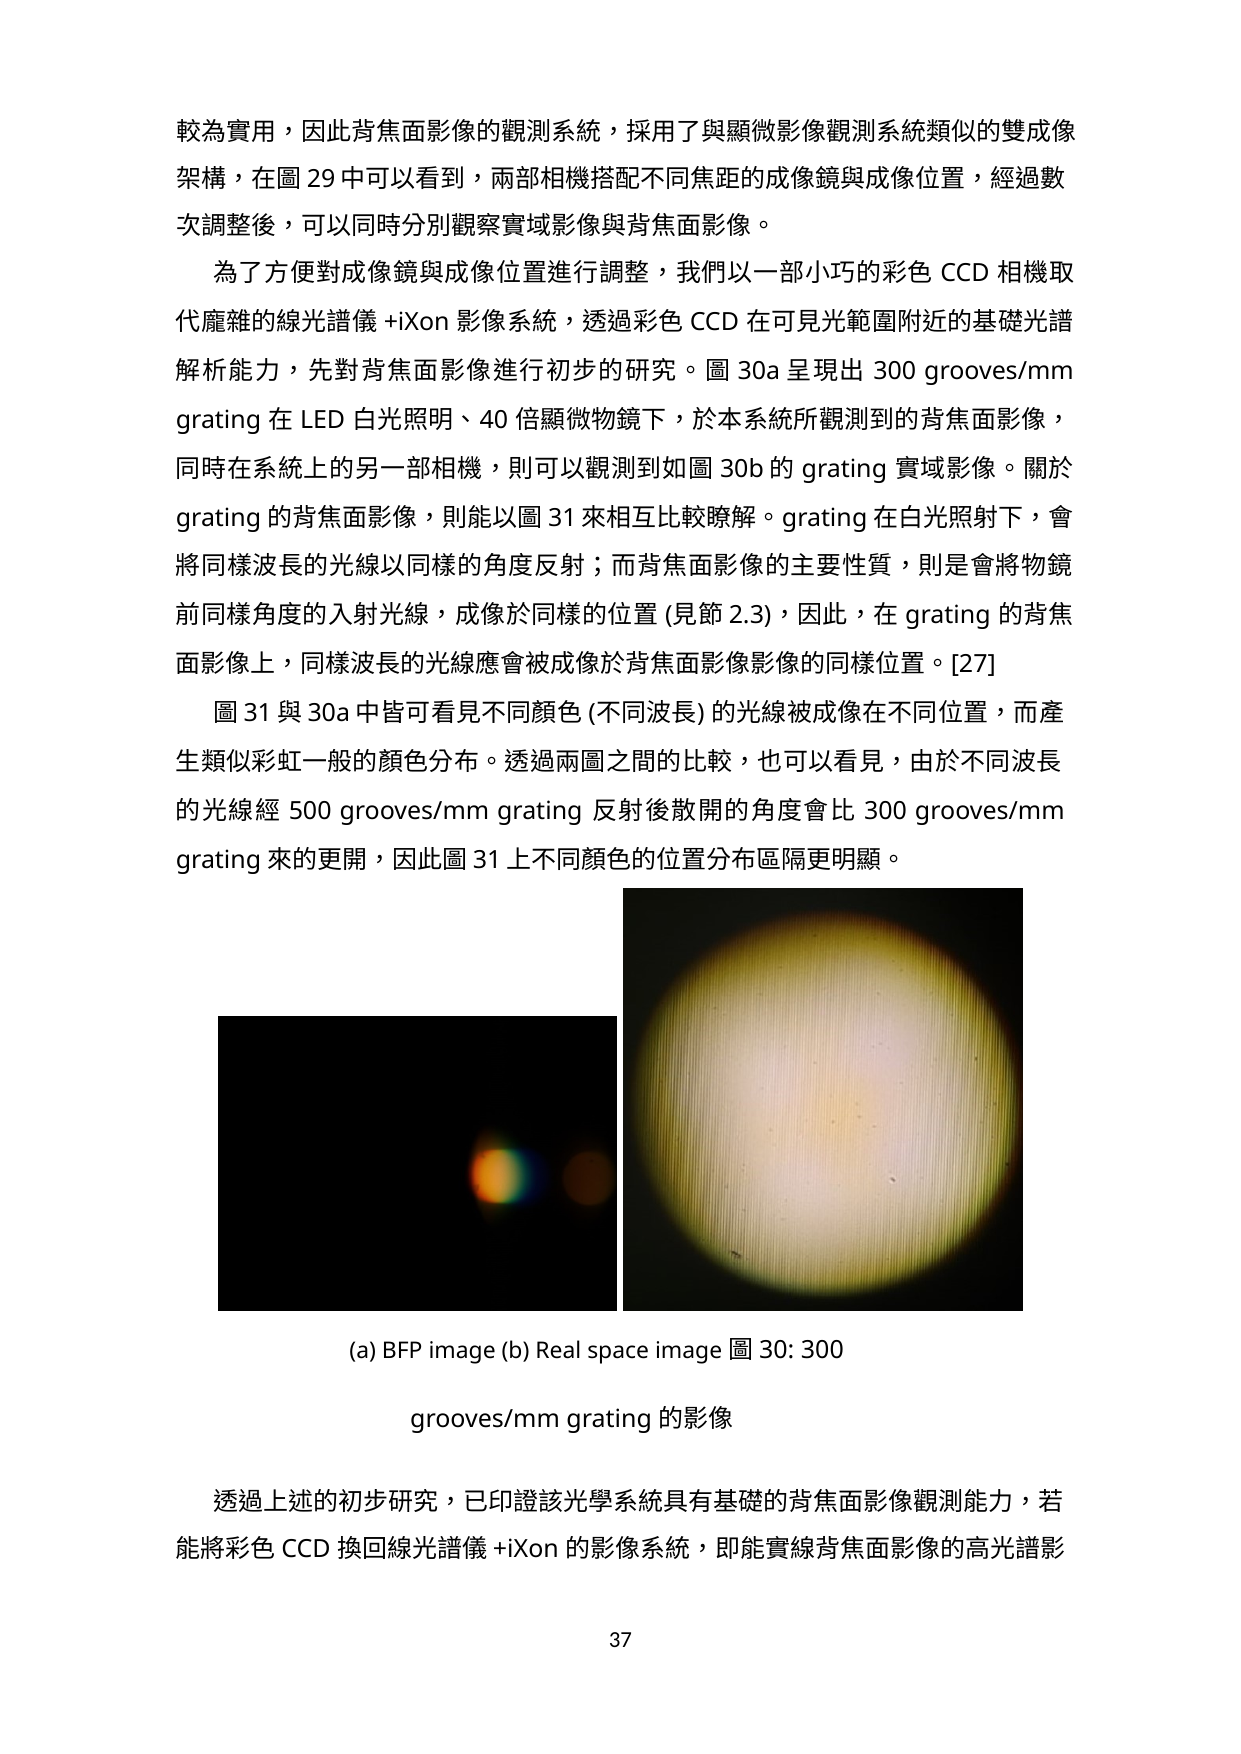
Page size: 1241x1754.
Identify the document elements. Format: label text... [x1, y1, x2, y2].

text 圖31與30a中皆可看見不同顏色 (不同波長) 的光線被成像在不同位置，而產生類似彩虹一般的顏色分布。透過兩圖之間的比較，也可以看見，由於不同波長的光線經 500 grooves/mm grating 反射後散開的角度會比 300 grooves/mm grating 來的更開，因此圖31上不同顏色的位置分布區隔更明顯。 [176, 693, 1064, 876]
text 為了方便對成像鏡與成像位置進行調整，我們以一部小巧的彩色 CCD 相機取代龐雜的線光譜儀 +iXon 影像系統，透過彩色 CCD 在可見光範圍附近的基礎光譜解析能力，先對背焦面影像進行初步的研究。圖30a呈現出 300 grooves/mm grating 在 LED 白光照明、40 倍顯微物鏡下，於本系統所觀測到的背焦面影像，同時在系統上的另一部相機，則可以觀測到如圖30b的 grating 實域影像。關於 grating 的背焦面影像，則能以圖31來相互比較瞭解。grating 在白光照射下，會將同樣波長的光線以同樣的角度反射；而背焦面影像的主要性質，則是會將物鏡前同樣角度的入射光線，成像於同樣的位置 (見節2.3)，因此，在 grating 的背焦面影像上，同樣波長的光線應會被成像於背焦面影像影像的同樣位置。[27] [176, 253, 1074, 680]
text (a) BFP image (b) Real space image 圖 30: 300 grooves/mm grating 的影像 [349, 1329, 949, 1435]
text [176, 1481, 1088, 1565]
picture [218, 1016, 617, 1311]
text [176, 111, 1088, 241]
picture [623, 888, 1023, 1311]
